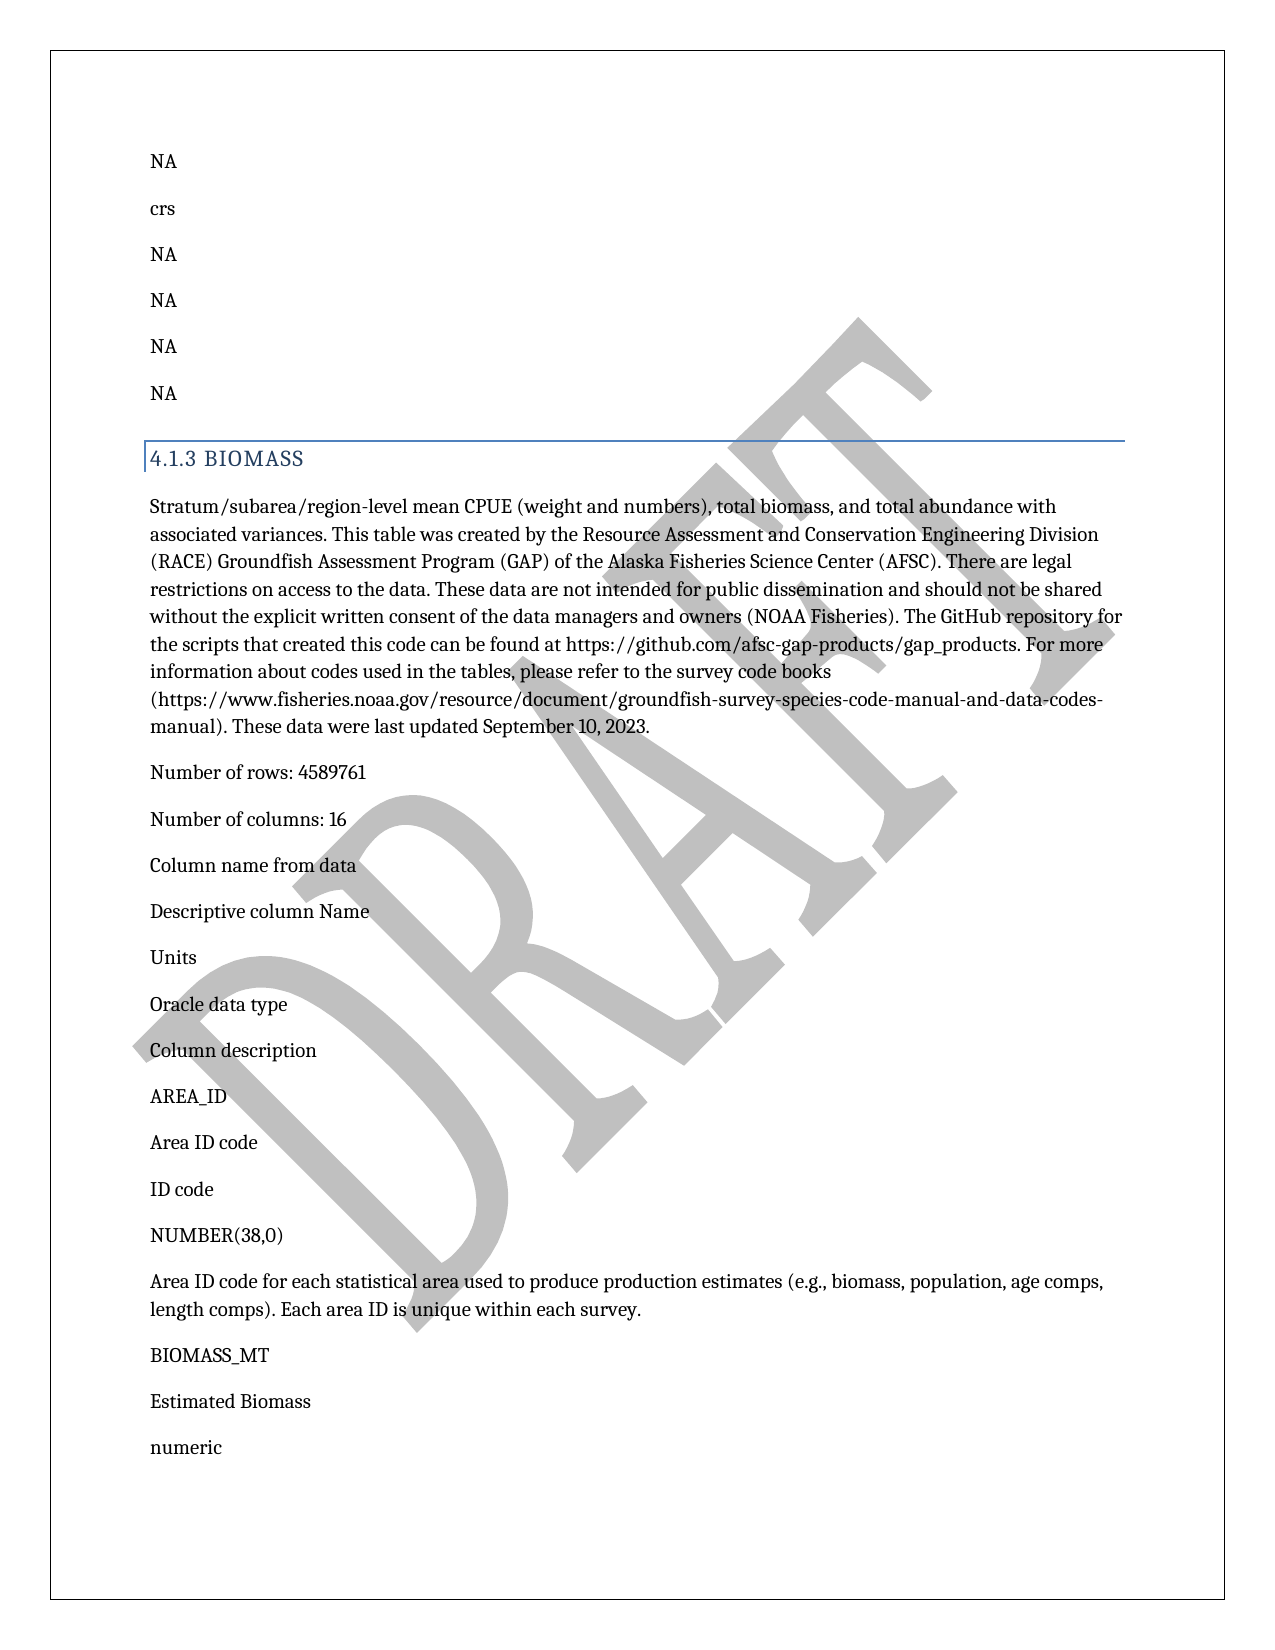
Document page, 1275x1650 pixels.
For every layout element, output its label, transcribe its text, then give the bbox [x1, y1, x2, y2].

text Number of columns: 16 [150, 807, 1125, 831]
text NA [150, 150, 1125, 174]
text Units [150, 946, 1125, 970]
text Number of rows: 4589761 [150, 761, 1125, 785]
text NA [150, 381, 1125, 405]
text NA [150, 289, 1125, 313]
text Area ID code [150, 1131, 1125, 1155]
text NA [150, 335, 1125, 359]
text AREA_ID [150, 1085, 1125, 1109]
text Descriptive column Name [150, 900, 1125, 924]
text NUMBER(38,0) [150, 1223, 1125, 1247]
text NA [150, 242, 1125, 266]
text Area ID code for each statistical area used to produce production estimates (e.g., biomass, population, age comps, length comps). Each area ID is unique within each survey. [150, 1270, 1125, 1321]
text Column description [150, 1038, 1125, 1062]
subtitle 4.1.3 BIOMASS [146, 442, 1125, 472]
text BIOMASS_MT [150, 1343, 1125, 1367]
text Column name from data [150, 853, 1125, 877]
text ID code [150, 1177, 1125, 1201]
text crs [150, 196, 1125, 220]
text Oracle data type [150, 992, 1125, 1016]
text Stratum/subarea/region-level mean CPUE (weight and numbers), total biomass, and total abundance with associated variances. This table was created by the Resource Assessment and Conservation Engineering Division (RACE) Groundfish Assessment Program (GAP) of the Alaska Fisheries Science Center (AFSC). There are legal restrictions on access to the data. These data are not intended for public dissemination and should not be shared without the explicit written consent of the data managers and owners (NOAA Fisheries). The GitHub repository for the scripts that created this code can be found at https://github.com/afsc-gap-products/gap_products. For more information about codes used in the tables, please refer to the survey code books (https://www.fisheries.noaa.gov/resource/document/groundfish-survey-species-code-manual-and-data-codes-manual). These data were last updated September 10, 2023. [150, 495, 1125, 739]
text numeric [150, 1436, 1125, 1460]
text Estimated Biomass [150, 1390, 1125, 1414]
